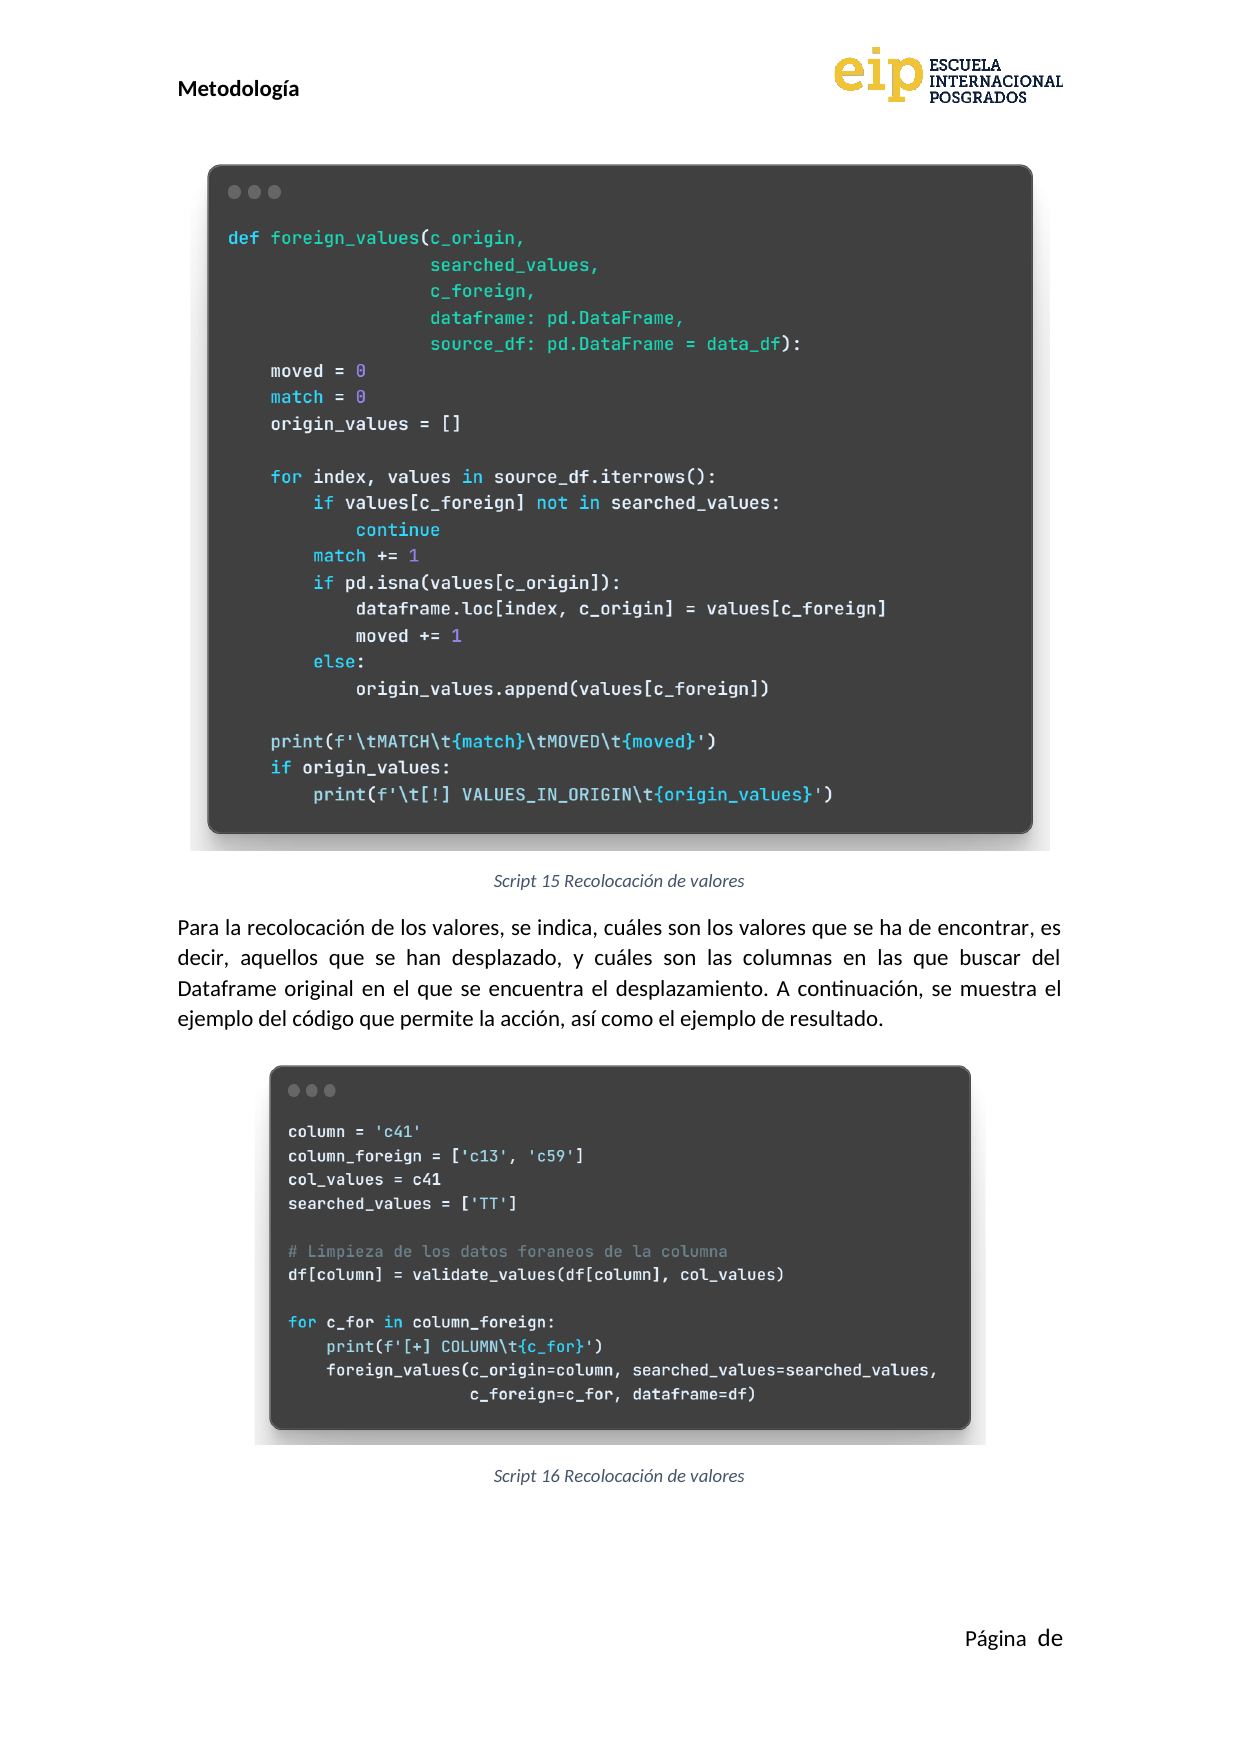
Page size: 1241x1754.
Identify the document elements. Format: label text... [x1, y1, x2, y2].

text Script 15 Recolocación de valores [177, 869, 1063, 892]
picture [190, 147, 1050, 851]
picture [254, 1050, 986, 1445]
text Para la recolocación de los valores, se indica, cuáles son los valores que se ha de encontrar, es decir, aquellos que se han desplazado, y cuáles son las columnas en las que buscar del Dataframe original en el que se encuentra el desplazamiento. A continuación, se muestra el ejemplo del código que permite la acción, así como el ejemplo de resultado. [177, 913, 1063, 1032]
text Script 16 Recolocación de valores [177, 1464, 1063, 1487]
picture [834, 47, 1063, 103]
